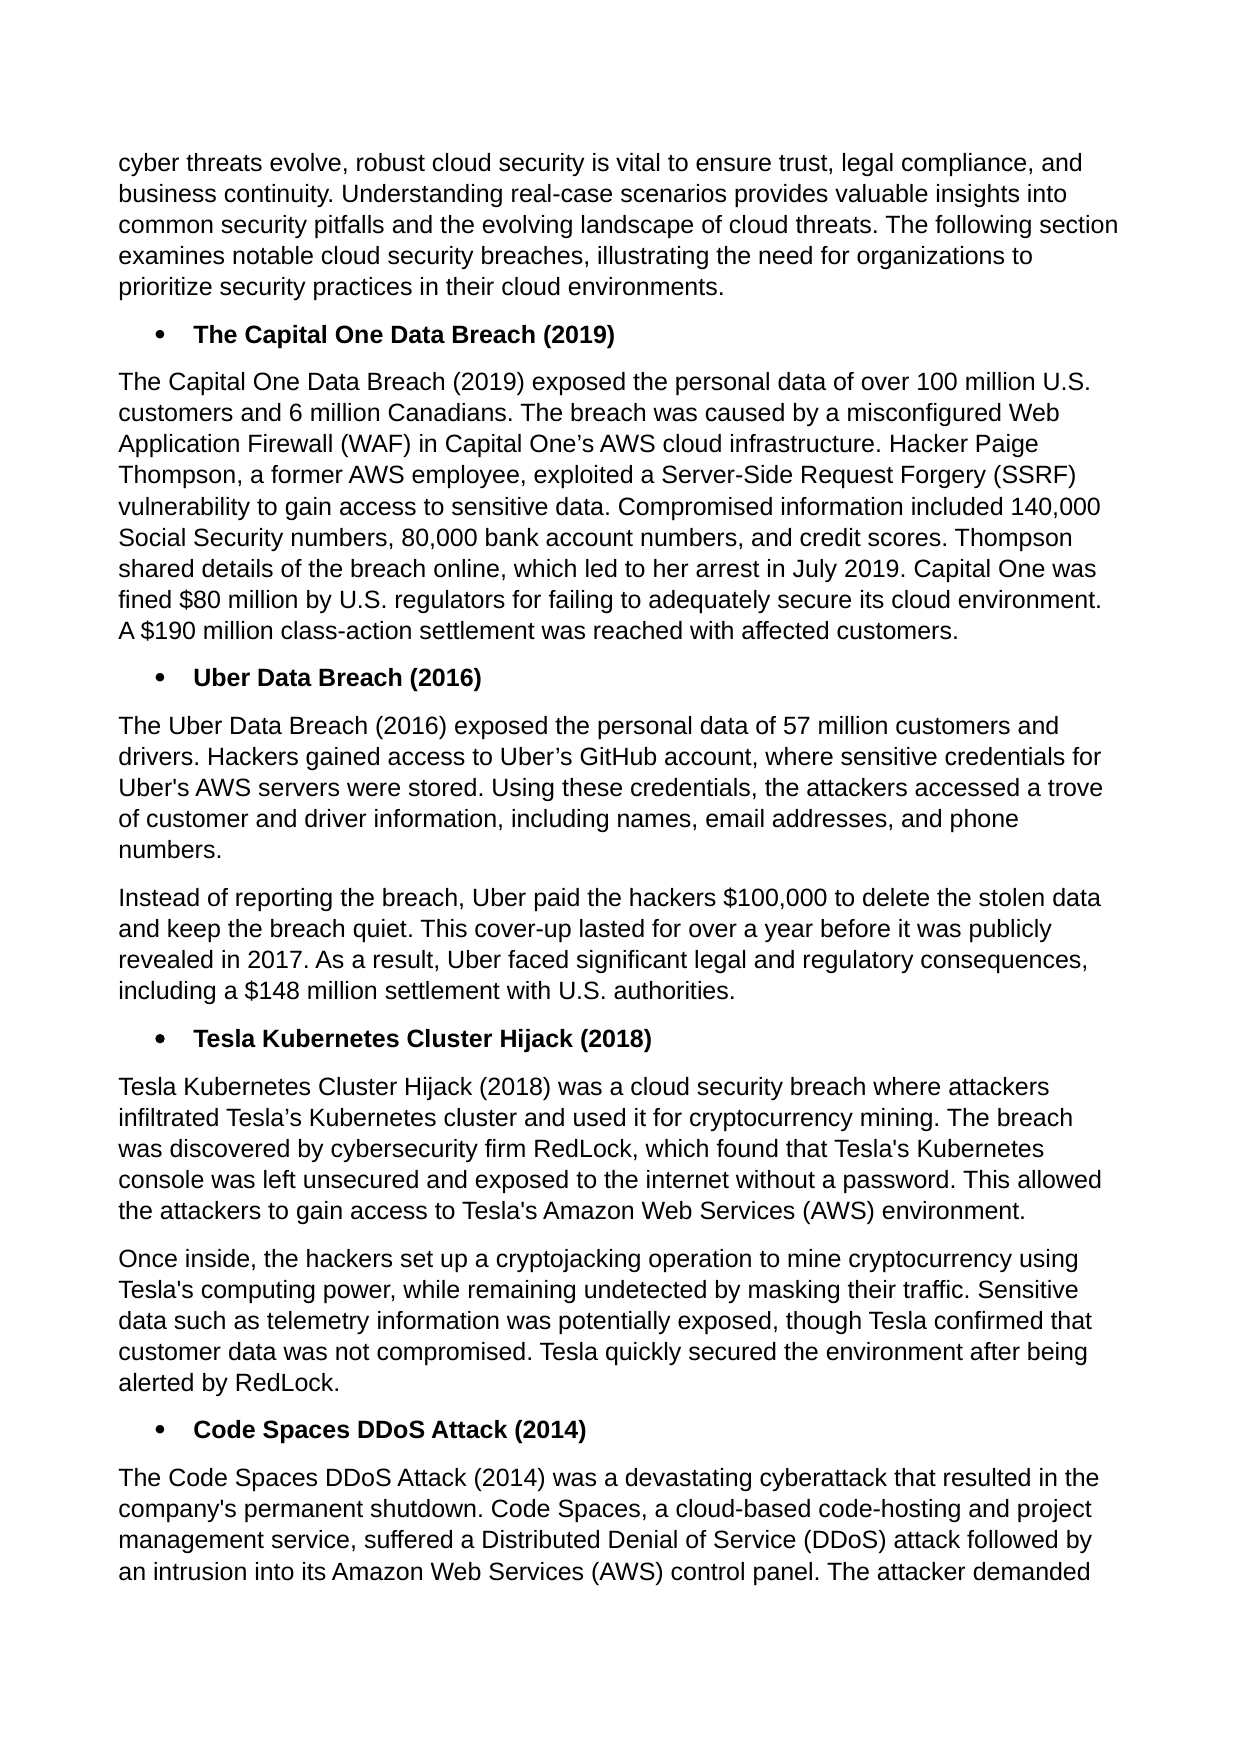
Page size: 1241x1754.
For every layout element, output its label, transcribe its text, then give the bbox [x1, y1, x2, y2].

list Uber Data Breach (2016) [156, 663, 1122, 692]
list The Capital One Data Breach (2019) [156, 319, 1122, 348]
text The Uber Data Breach (2016) exposed the personal data of 57 million customers and drivers. Hackers gained access to Uber’s GitHub account, where sensitive credentials for Uber's AWS servers were stored. Using these credentials, the attackers accessed a trove of customer and driver information, including names, email addresses, and phone numbers. [118, 711, 1122, 864]
list Tesla Kubernetes Cluster Hijack (2018) [156, 1024, 1122, 1053]
list Code Spaces DDoS Attack (2014) [156, 1416, 1122, 1444]
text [118, 148, 1122, 301]
text Once inside, the hackers set up a cryptojacking operation to mine cryptocurrency using Tesla's computing power, while remaining undetected by masking their traffic. Sensitive data such as telemetry information was potentially exposed, though Tesla confirmed that customer data was not compromised. Tesla quickly secured the environment after being alerted by RedLock. [118, 1244, 1122, 1397]
text Tesla Kubernetes Cluster Hijack (2018) was a cloud security breach where attackers infiltrated Tesla’s Kubernetes cluster and used it for cryptocurrency mining. The breach was discovered by cybersecurity firm RedLock, which found that Tesla's Kubernetes console was left unsecured and exposed to the internet without a password. This allowed the attackers to gain access to Tesla's Amazon Web Services (AWS) environment. [118, 1072, 1122, 1225]
text The Capital One Data Breach (2019) exposed the personal data of over 100 million U.S. customers and 6 million Canadians. The breach was caused by a misconfigured Web Application Firewall (WAF) in Capital One’s AWS cloud infrastructure. Hacker Paige Thompson, a former AWS employee, exploited a Server-Side Request Forgery (SSRF) vulnerability to gain access to sensitive data. Compromised information included 140,000 Social Security numbers, 80,000 bank account numbers, and credit scores. Thompson shared details of the breach online, which led to her arrest in July 2019. Capital One was fined $80 million by U.S. regulators for failing to adequately secure its cloud environment. A $190 million class-action settlement was reached with affected customers. [118, 367, 1122, 644]
text Instead of reporting the breach, Uber paid the hackers $100,000 to delete the stolen data and keep the breach quiet. This cover-up lasted for over a year before it was publicly revealed in 2017. As a result, Uber faced significant legal and regulatory consequences, including a $148 million settlement with U.S. authorities. [118, 883, 1122, 1005]
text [118, 1463, 1122, 1585]
